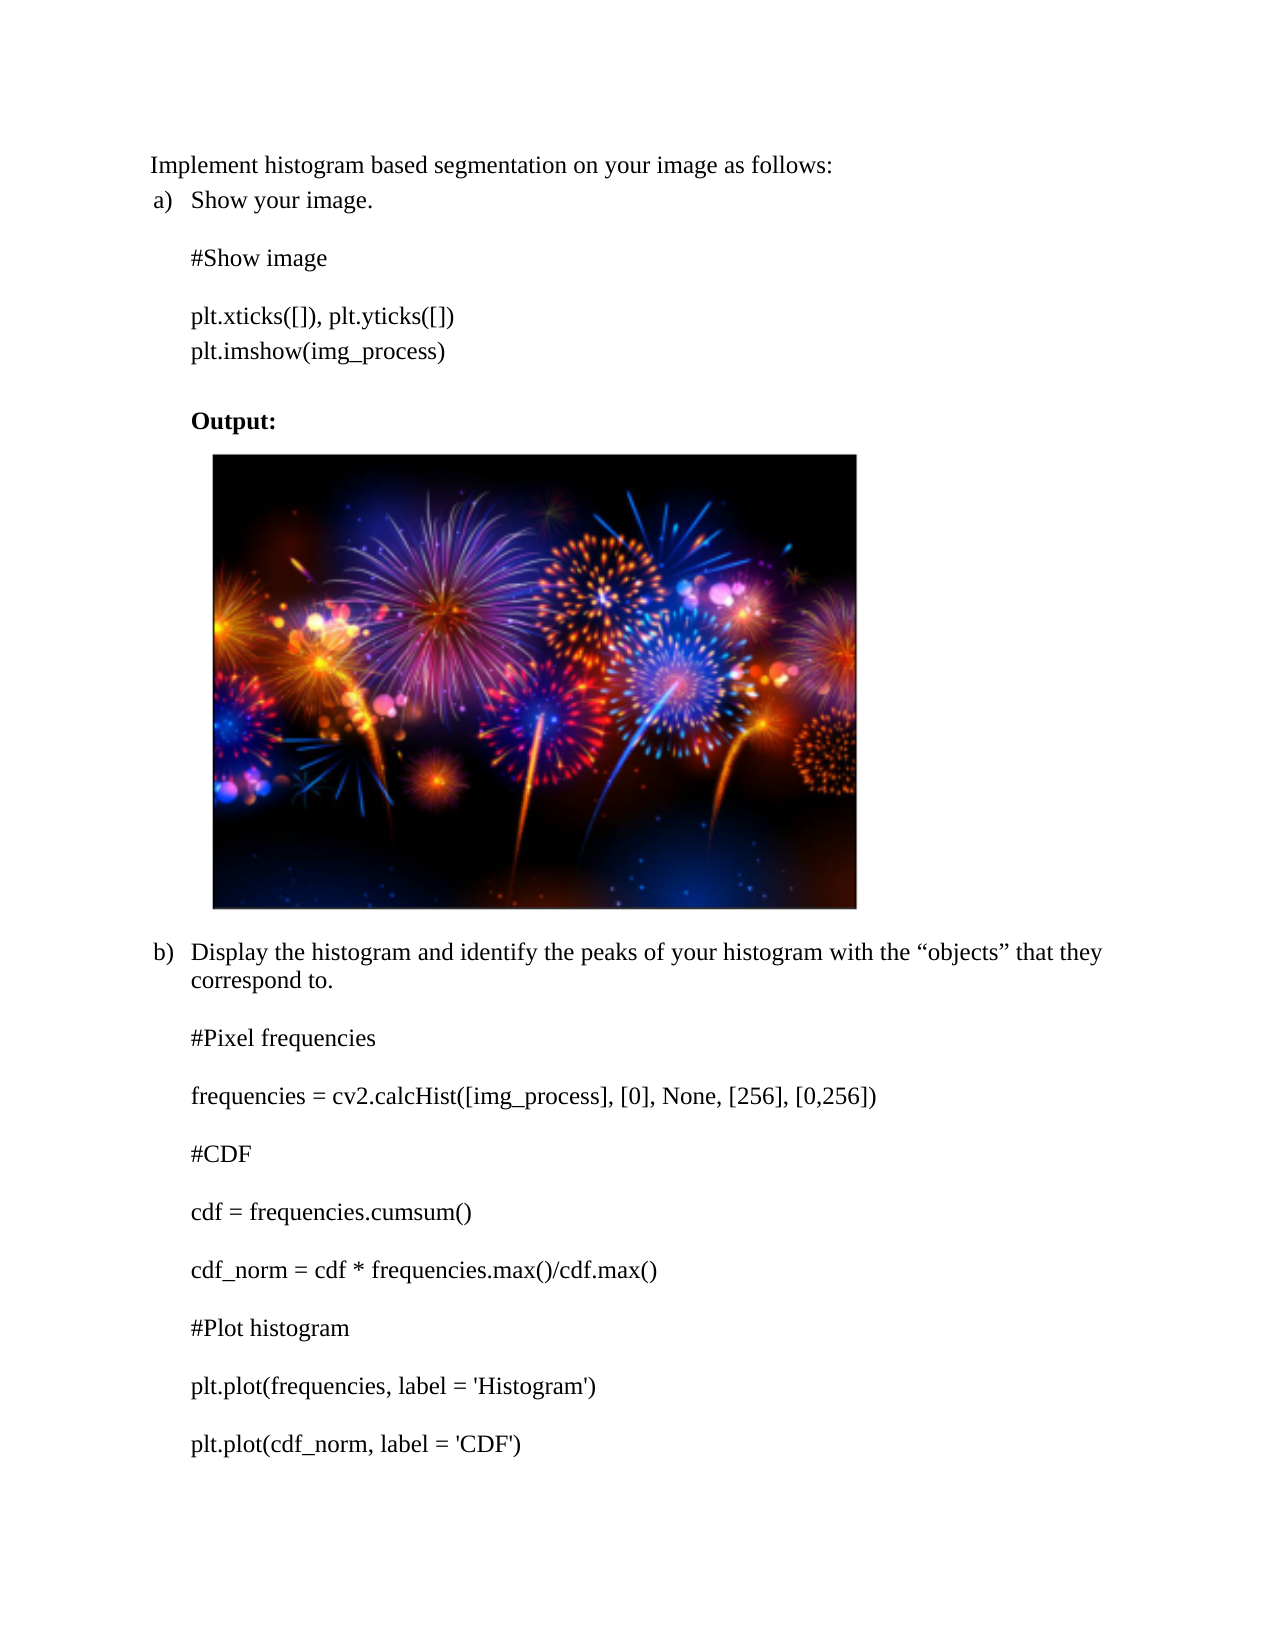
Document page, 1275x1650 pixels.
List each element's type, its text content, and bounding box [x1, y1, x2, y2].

text plt.plot(cdf_norm, label = 'CDF') [191, 1429, 1125, 1457]
text frequencies = cv2.calcHist([img_process], [0], None, [256], [0,256]) [191, 1081, 1125, 1110]
list Show your image. [153, 185, 1125, 214]
text plt.xticks([]), plt.yticks([]) [191, 301, 1125, 329]
text Output: [191, 406, 1125, 434]
text #Show image [191, 243, 1125, 272]
list Display the histogram and identify the peaks of your histogram with the “objects” that they correspond to. [153, 937, 1125, 994]
text #Pixel frequencies [191, 1023, 1125, 1052]
text Implement histogram based segmentation on your image as follows: [150, 150, 1125, 179]
picture [190, 440, 868, 931]
text plt.plot(frequencies, label = 'Histogram') [191, 1371, 1125, 1399]
text plt.imshow(img_process) [191, 336, 1125, 364]
text cdf = frequencies.cumsum() [191, 1197, 1125, 1226]
text #CDF [191, 1139, 1125, 1168]
text cdf_norm = cdf * frequencies.max()/cdf.max() [191, 1255, 1125, 1284]
text #Plot histogram [191, 1313, 1125, 1342]
